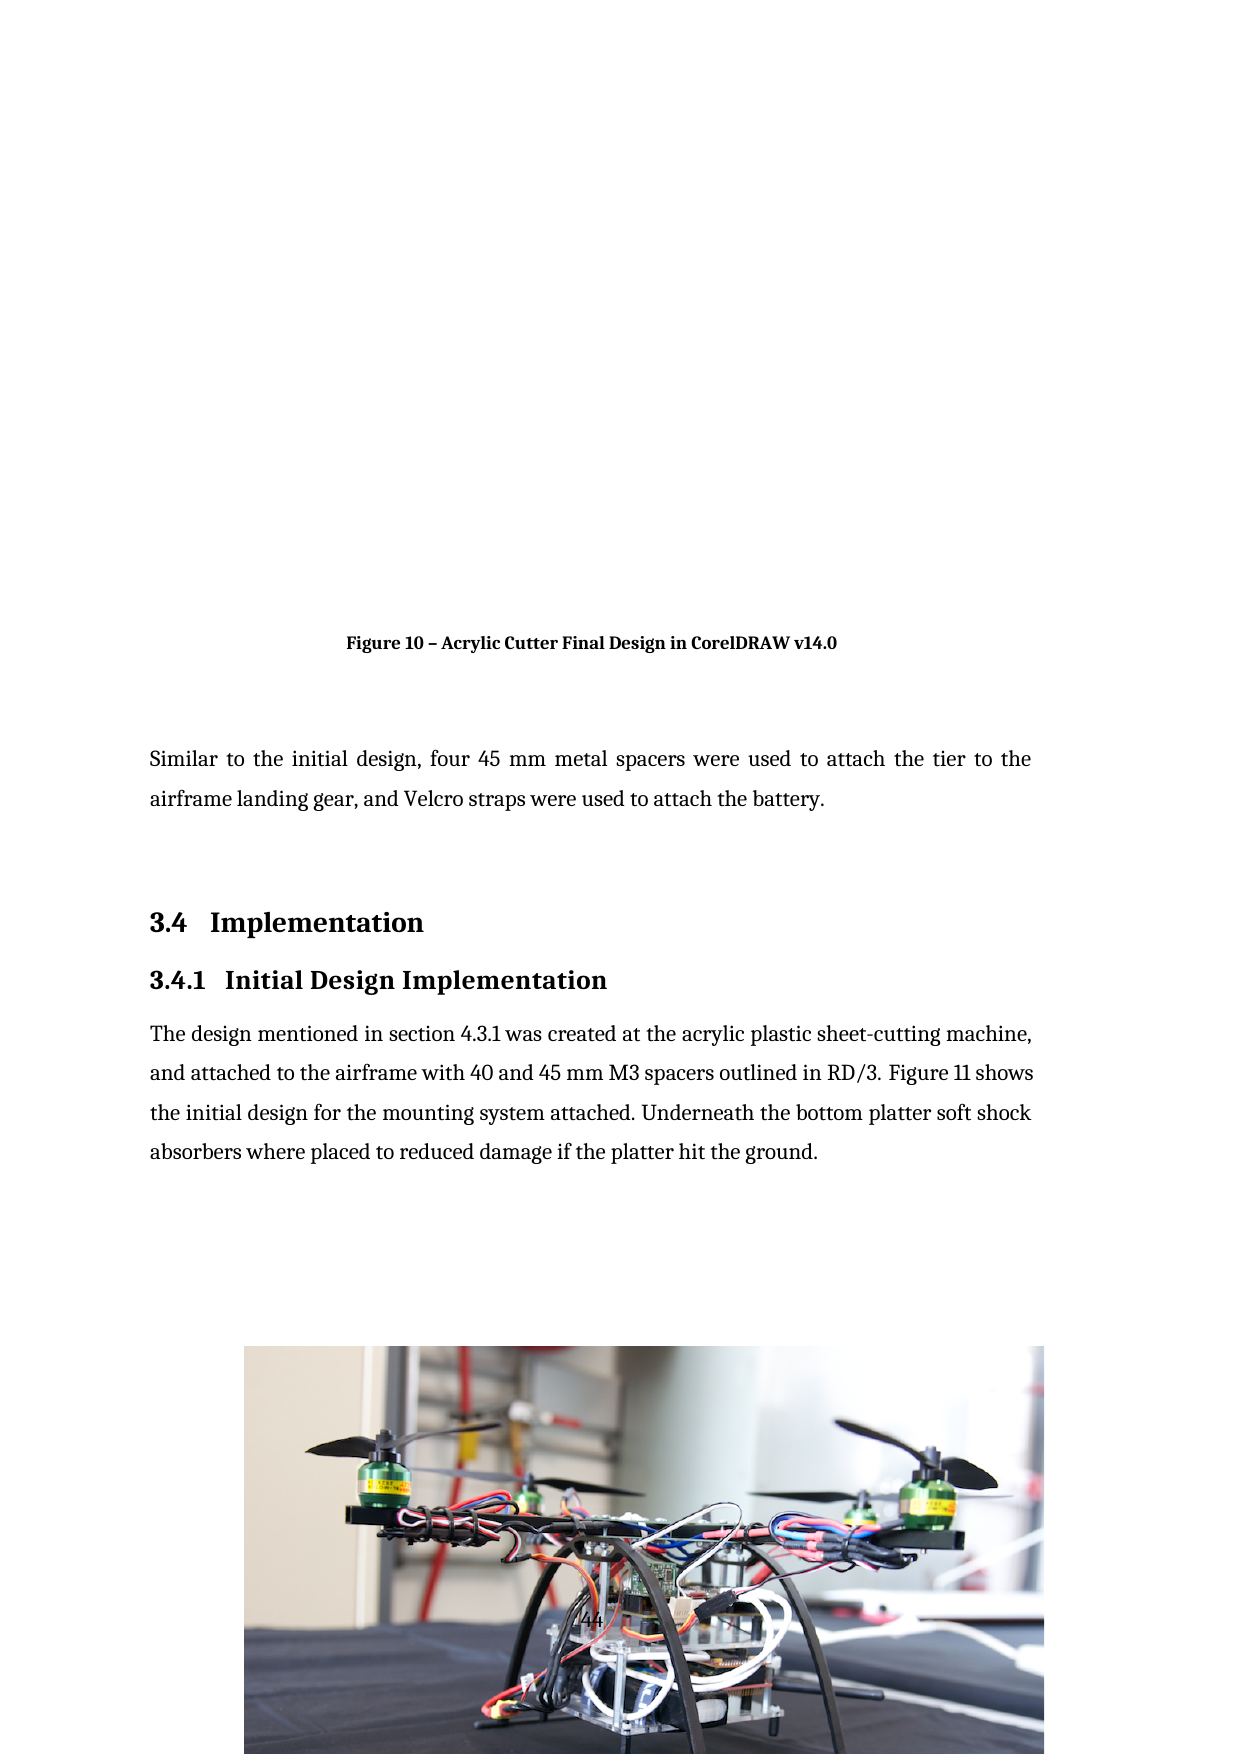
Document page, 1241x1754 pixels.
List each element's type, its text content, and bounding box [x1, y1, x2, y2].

subtitle Initial Design Implementation [150, 965, 1034, 996]
picture [244, 1346, 1045, 1754]
text Similar to the initial design, four 45 mm metal spacers were used to attach the tier to the airframe landing gear, and Velcro straps were used to attach the battery. [150, 746, 1034, 812]
text The design mentioned in section 4.3.1 was created at the acrylic plastic sheet-cutting machine, and attached to the airframe with 40 and 45 mm M3 spacers outlined in RD/3. Figure 11 shows the initial design for the mounting system attached. Underneath the bottom platter soft shock absorbers where placed to reduced damage if the platter hit the ground. [150, 1021, 1034, 1165]
subtitle Implementation [150, 906, 1034, 939]
text Figure 10 – Acrylic Cutter Final Design in CorelDRAW v14.0 [150, 632, 1034, 654]
